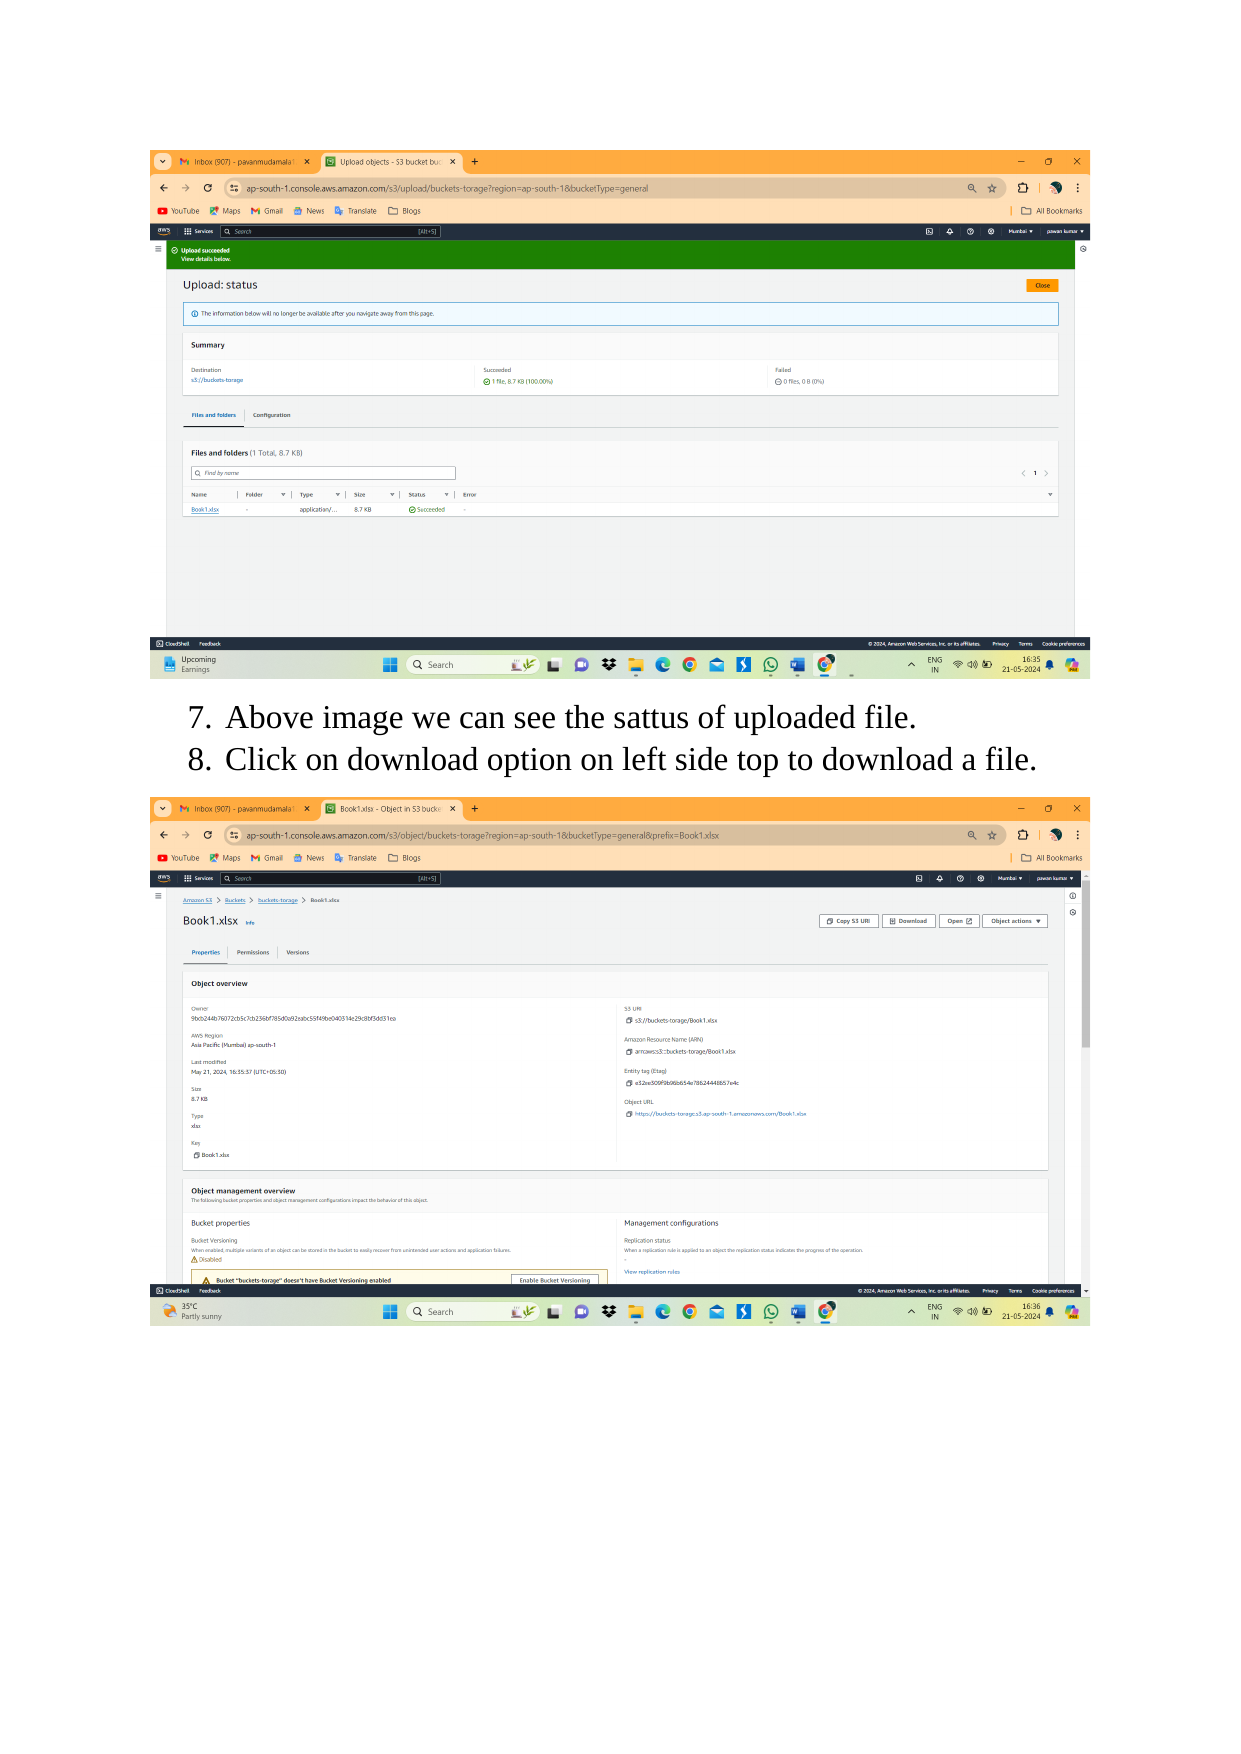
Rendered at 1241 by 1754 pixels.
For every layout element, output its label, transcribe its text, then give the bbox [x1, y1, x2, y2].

picture [150, 150, 1091, 679]
list Click on download option on left side top to download a file. [187, 739, 1090, 777]
picture [150, 797, 1091, 1326]
list Above image we can see the sattus of uploaded file. [187, 698, 1090, 736]
